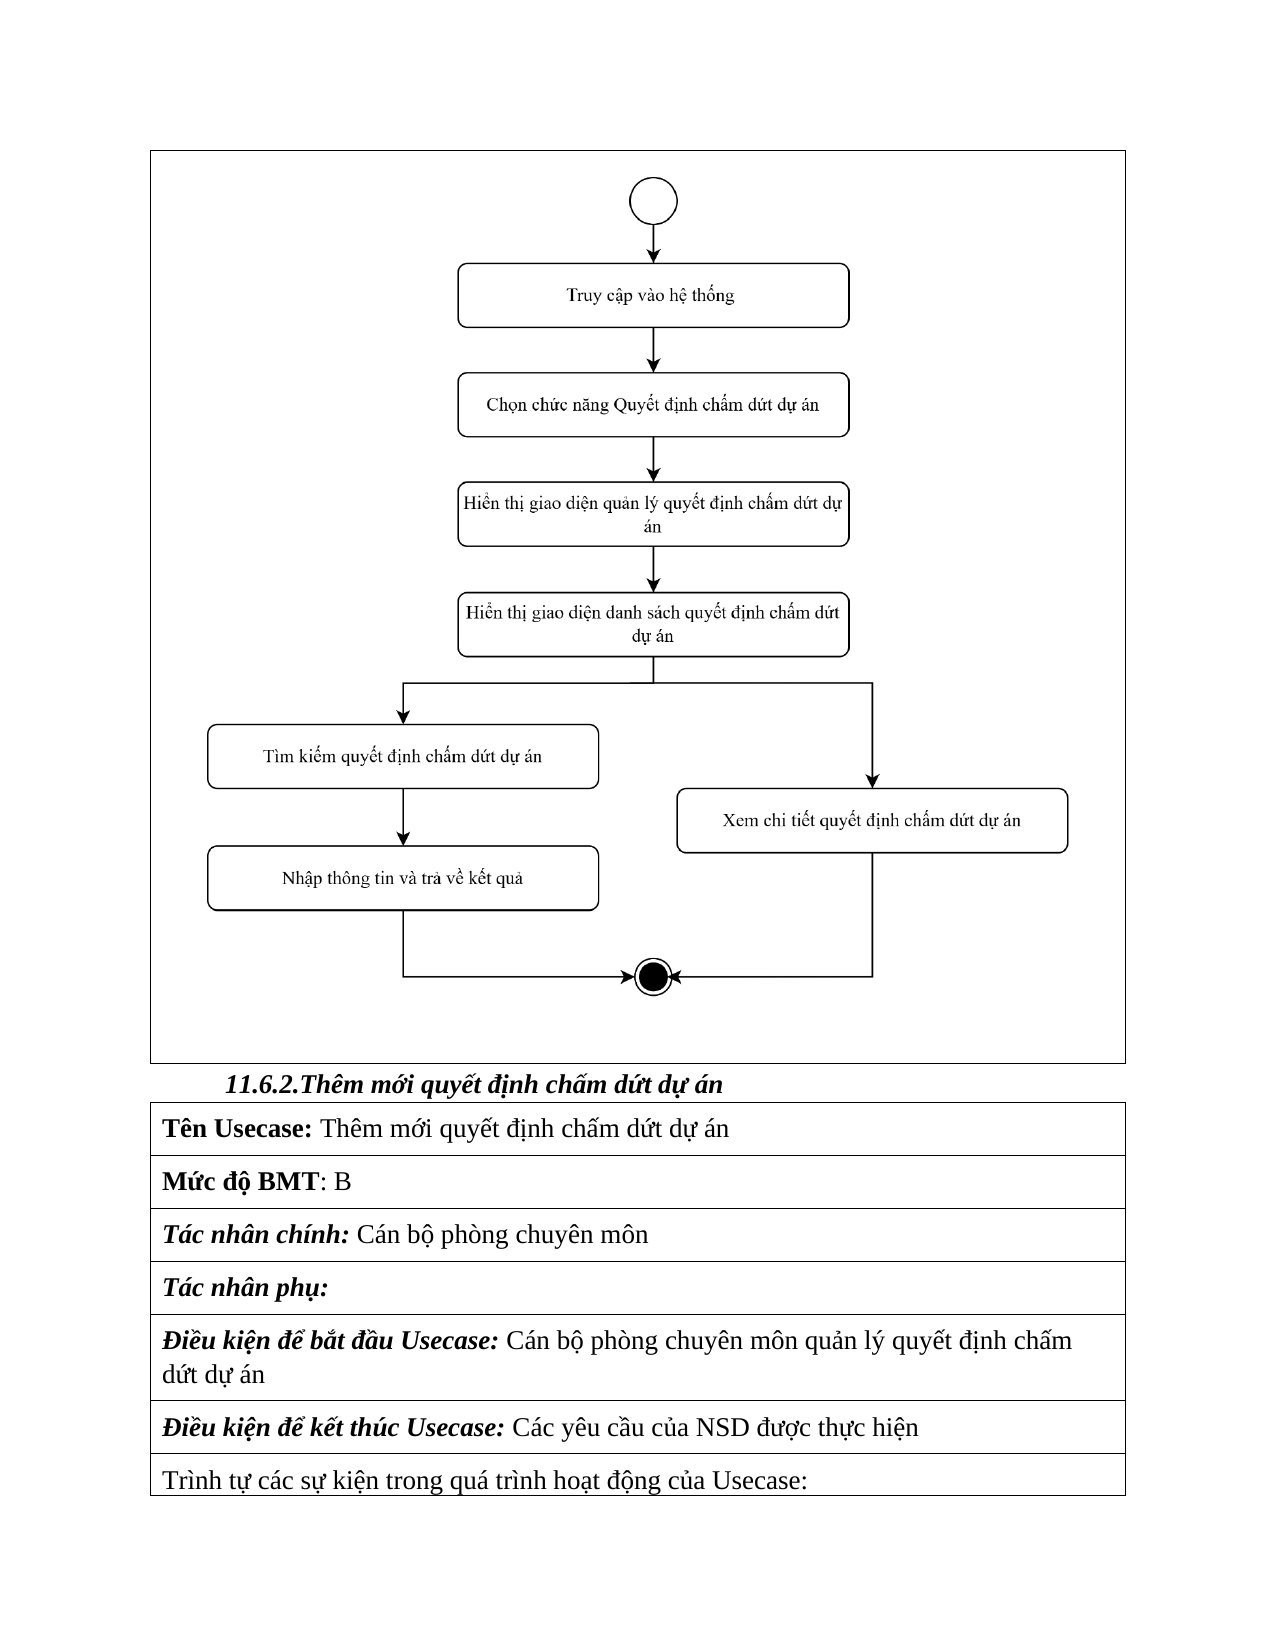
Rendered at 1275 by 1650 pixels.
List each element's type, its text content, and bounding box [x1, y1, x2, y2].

table_cell Tác nhân chính: Cán bộ phòng chuyên môn [151, 1209, 1125, 1261]
table_cell Tác nhân phụ: [151, 1262, 1125, 1314]
table_cell Sơ đồ hoạt động: [151, 151, 1125, 1063]
table_cell Điều kiện để kết thúc Usecase: Các yêu cầu của NSD được thực hiện [151, 1401, 1125, 1453]
picture [191, 160, 1084, 1012]
table_cell Điều kiện để bắt đầu Usecase: Cán bộ phòng chuyên môn quản lý quyết định chấm dứt dự án [151, 1315, 1125, 1400]
table_header Tên Usecase: Thêm mới quyết định chấm dứt dự án [151, 1103, 1125, 1155]
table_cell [151, 1454, 1125, 1495]
subtitle 11.6.2.Thêm mới quyết định chấm dứt dự án [225, 1068, 1125, 1099]
table_cell Mức độ BMT: B [151, 1156, 1125, 1208]
